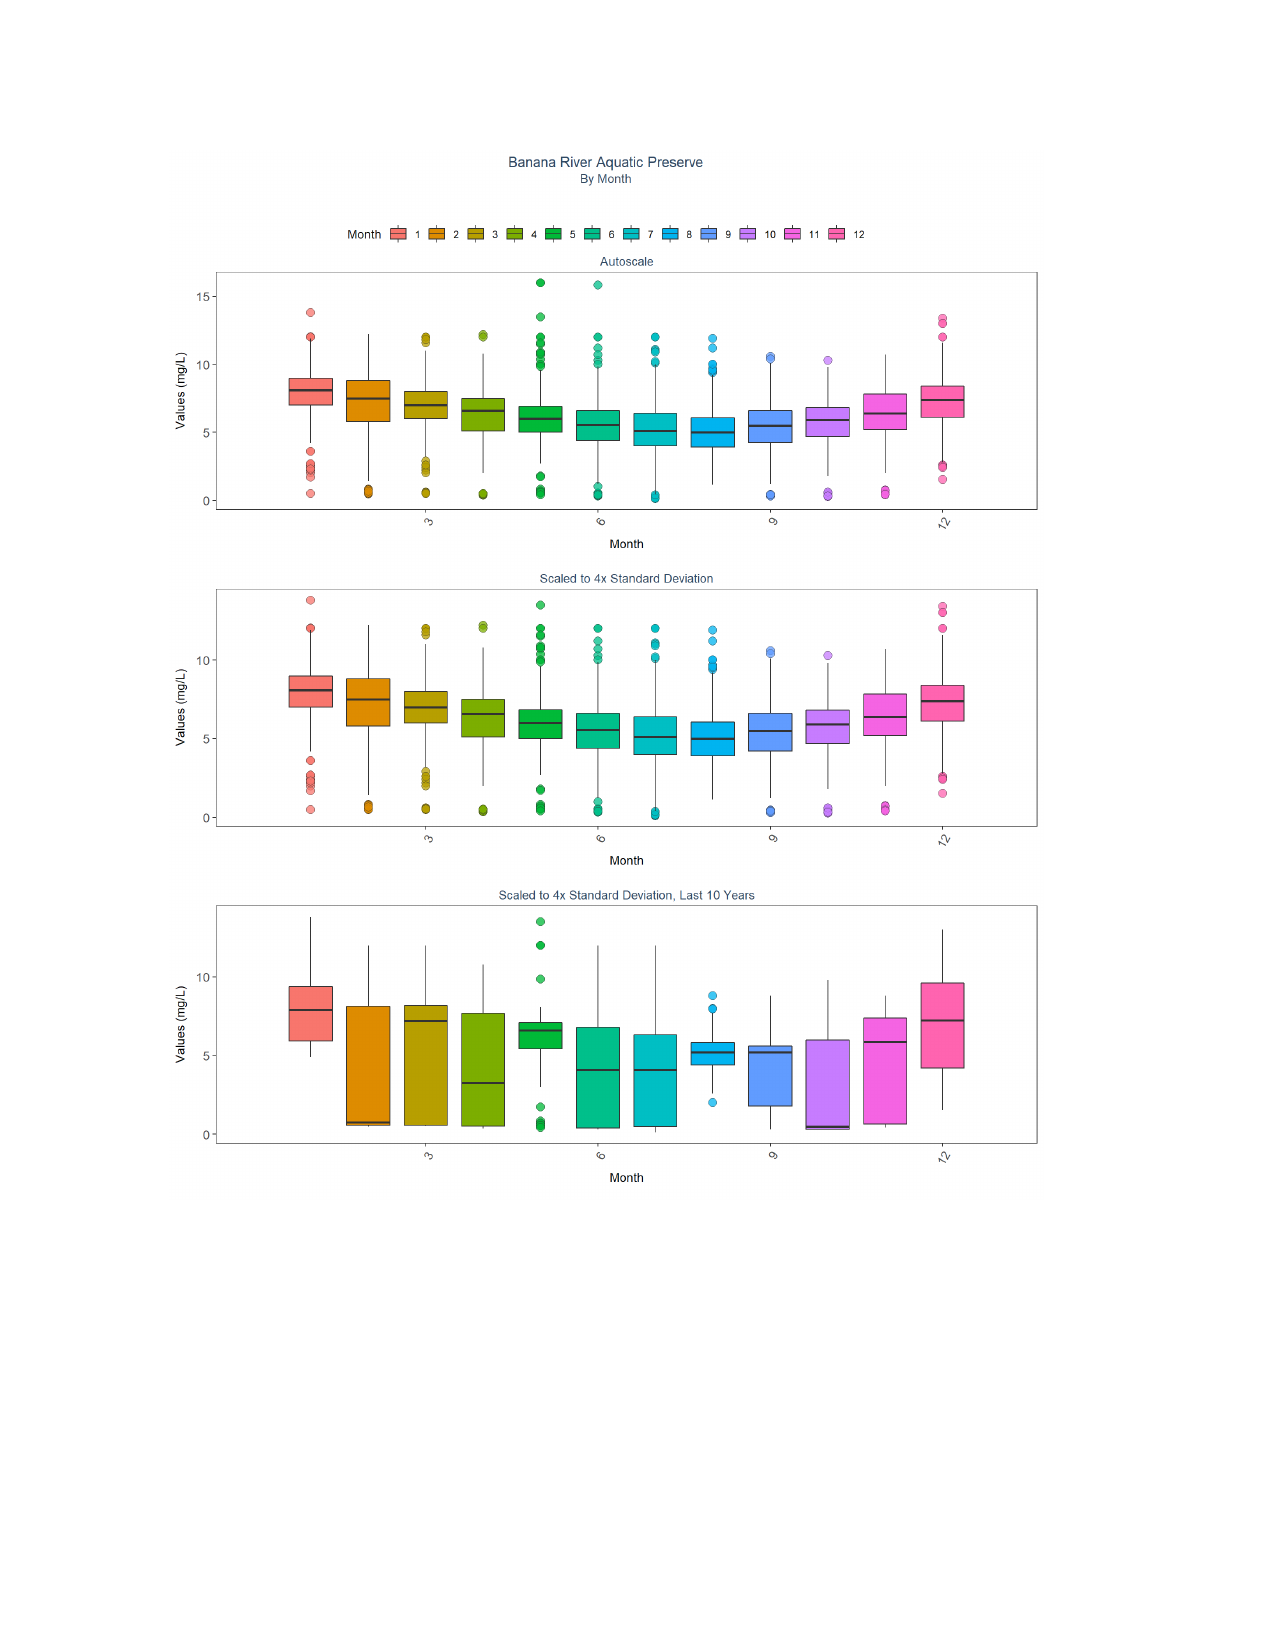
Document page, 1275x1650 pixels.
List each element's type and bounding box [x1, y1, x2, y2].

picture [168, 150, 1044, 1200]
